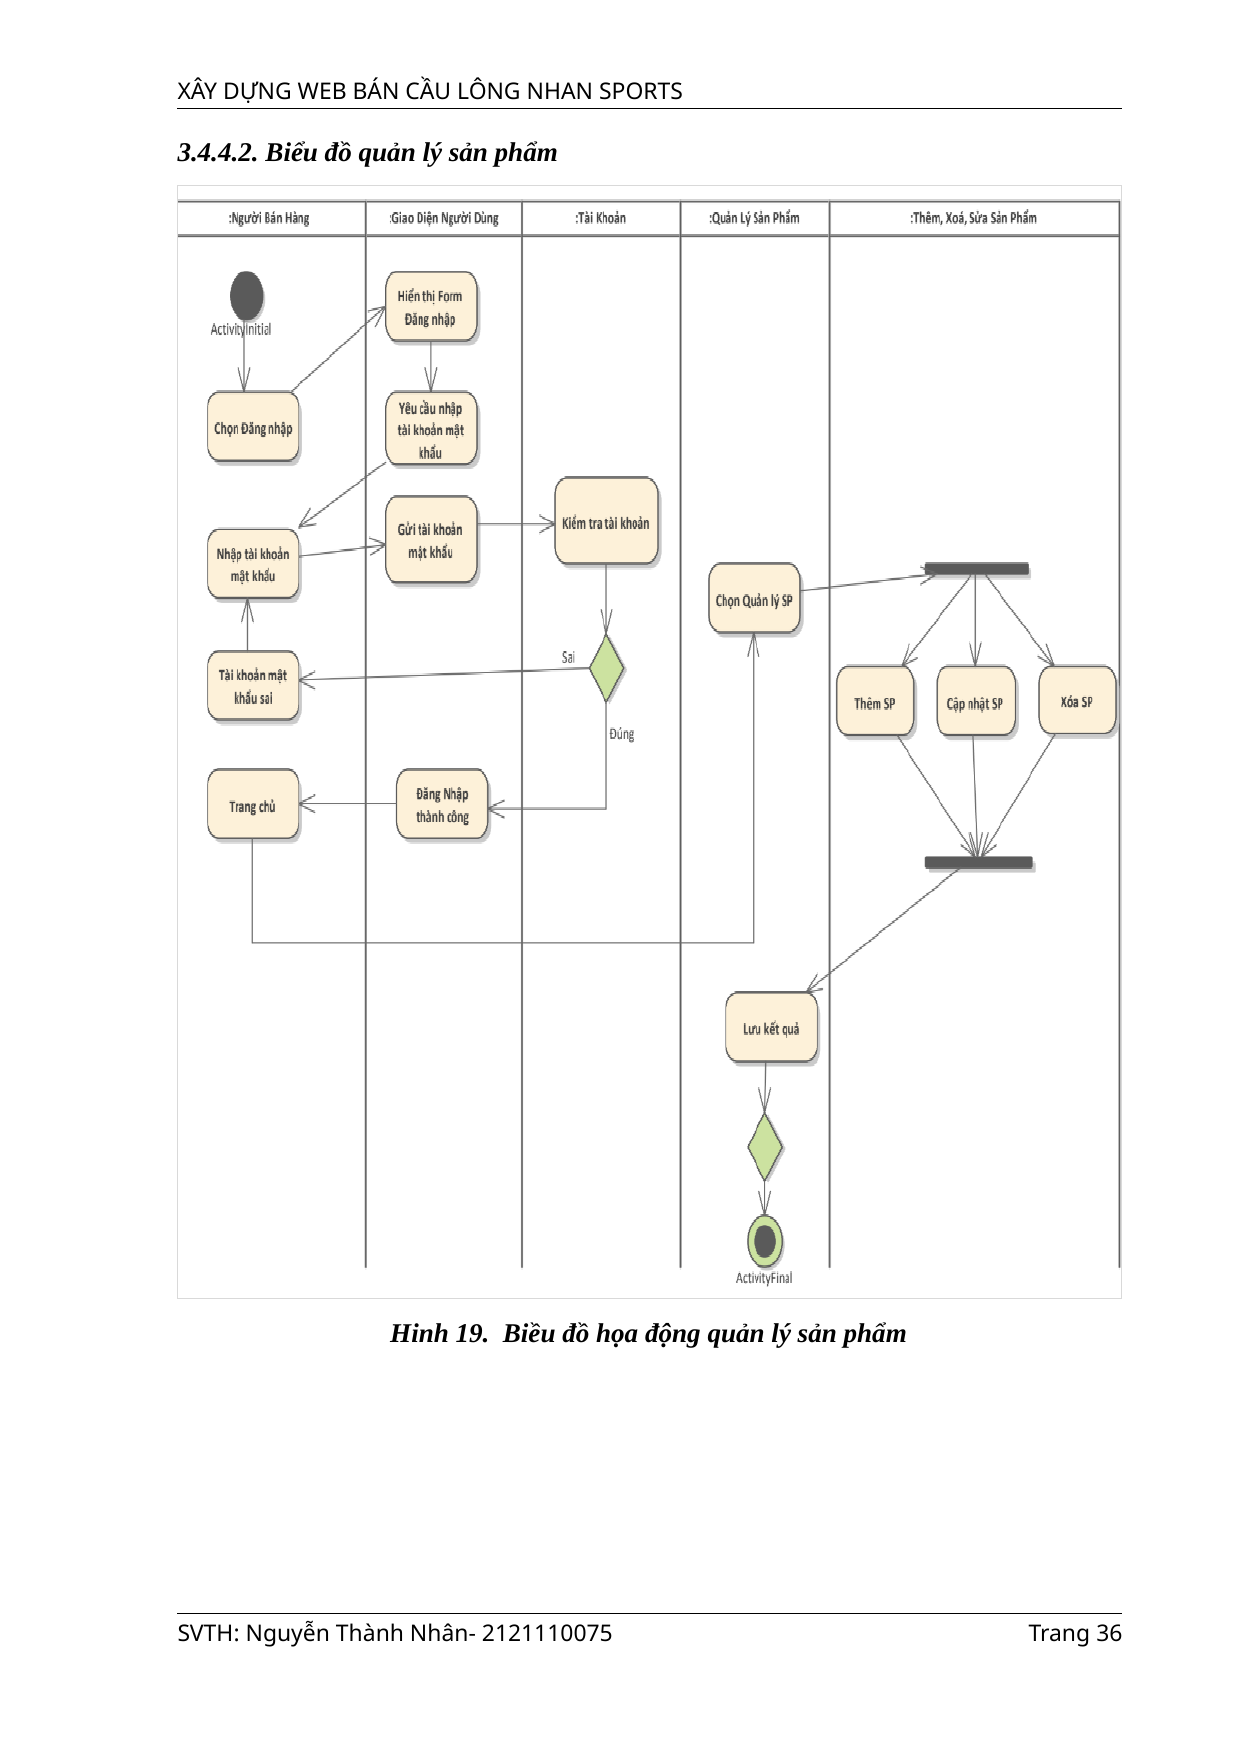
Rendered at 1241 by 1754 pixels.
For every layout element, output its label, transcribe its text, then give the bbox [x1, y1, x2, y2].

subtitle Biểu đồ quản lý sản phẩm [177, 136, 1122, 167]
picture [178, 186, 1121, 1298]
text Hinh 19. Biều đồ họa động quản lý sản phẩm [177, 1317, 1122, 1348]
